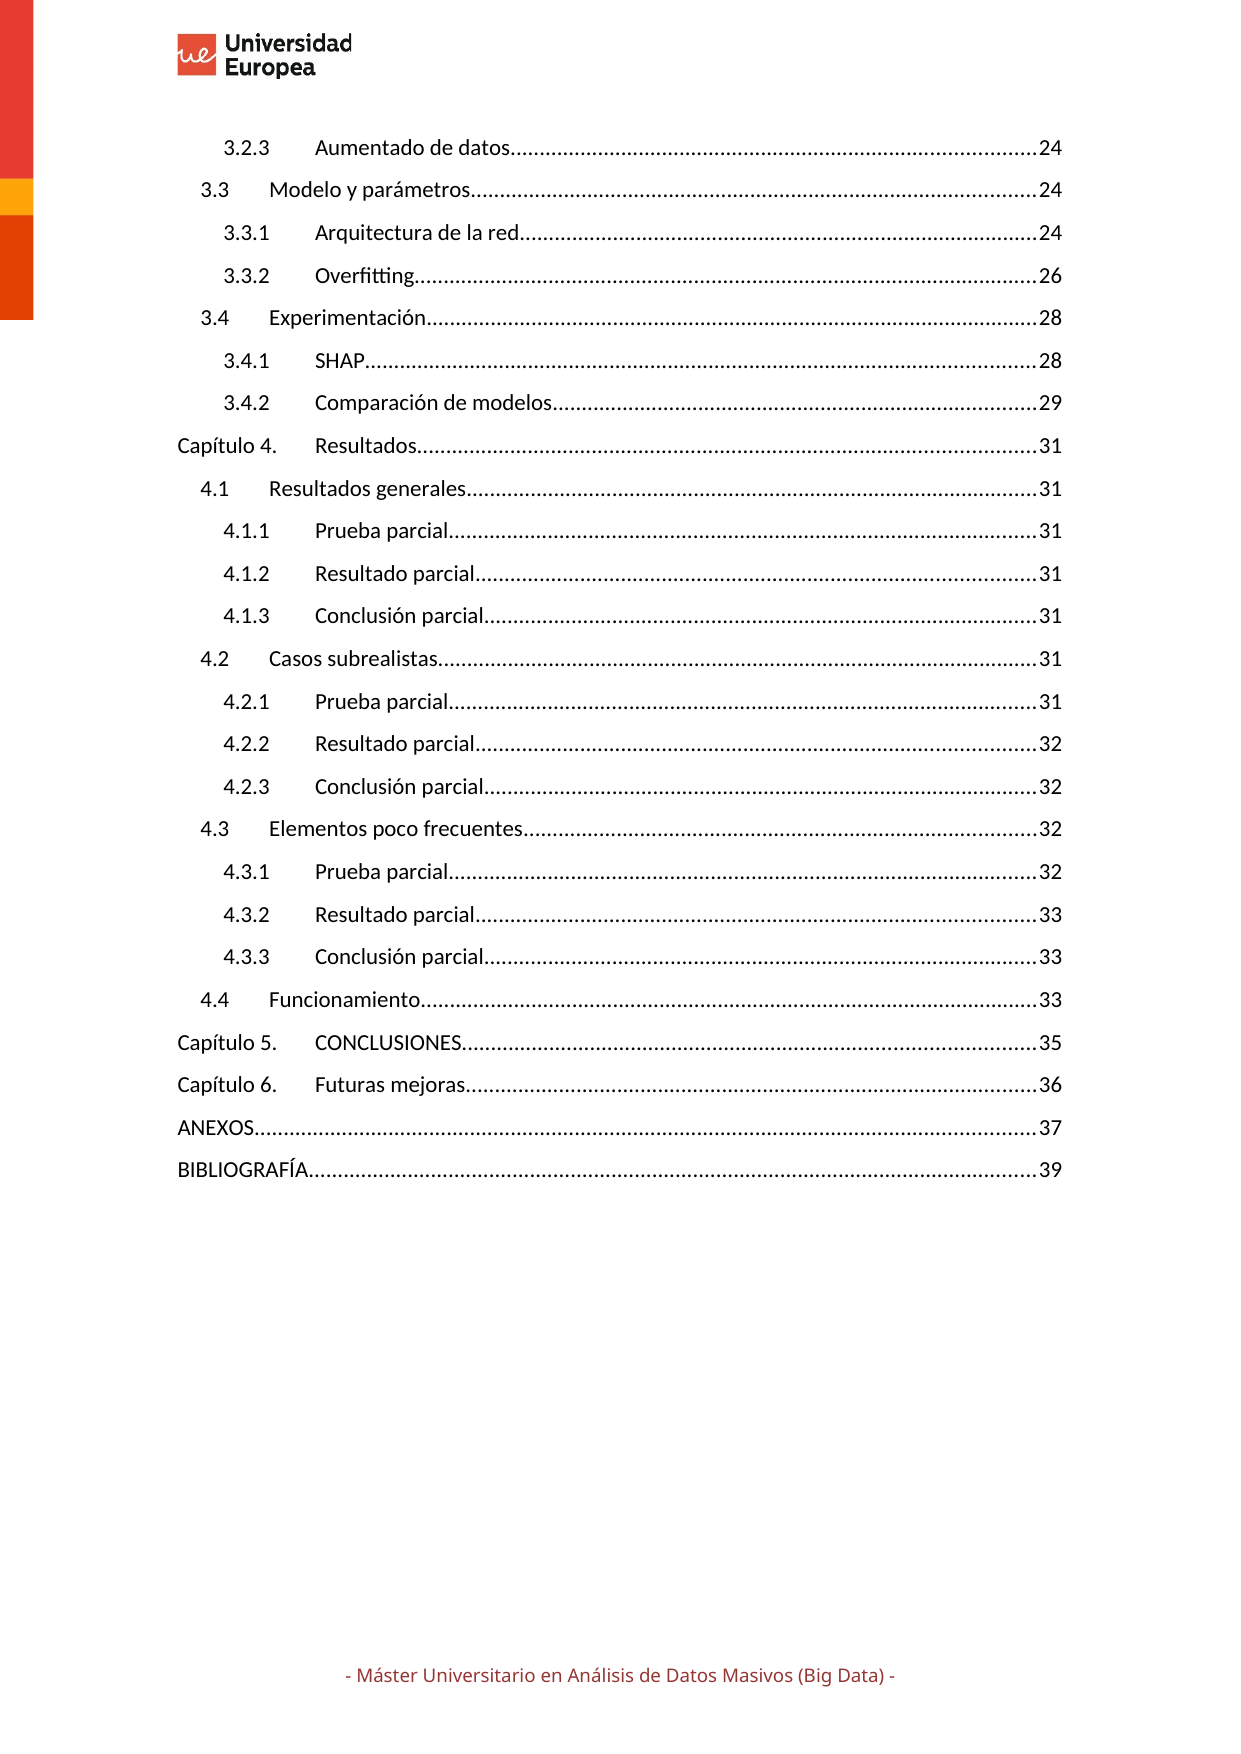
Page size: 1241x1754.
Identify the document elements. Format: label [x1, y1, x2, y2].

picture [0, 0, 34, 320]
picture [177, 33, 352, 79]
